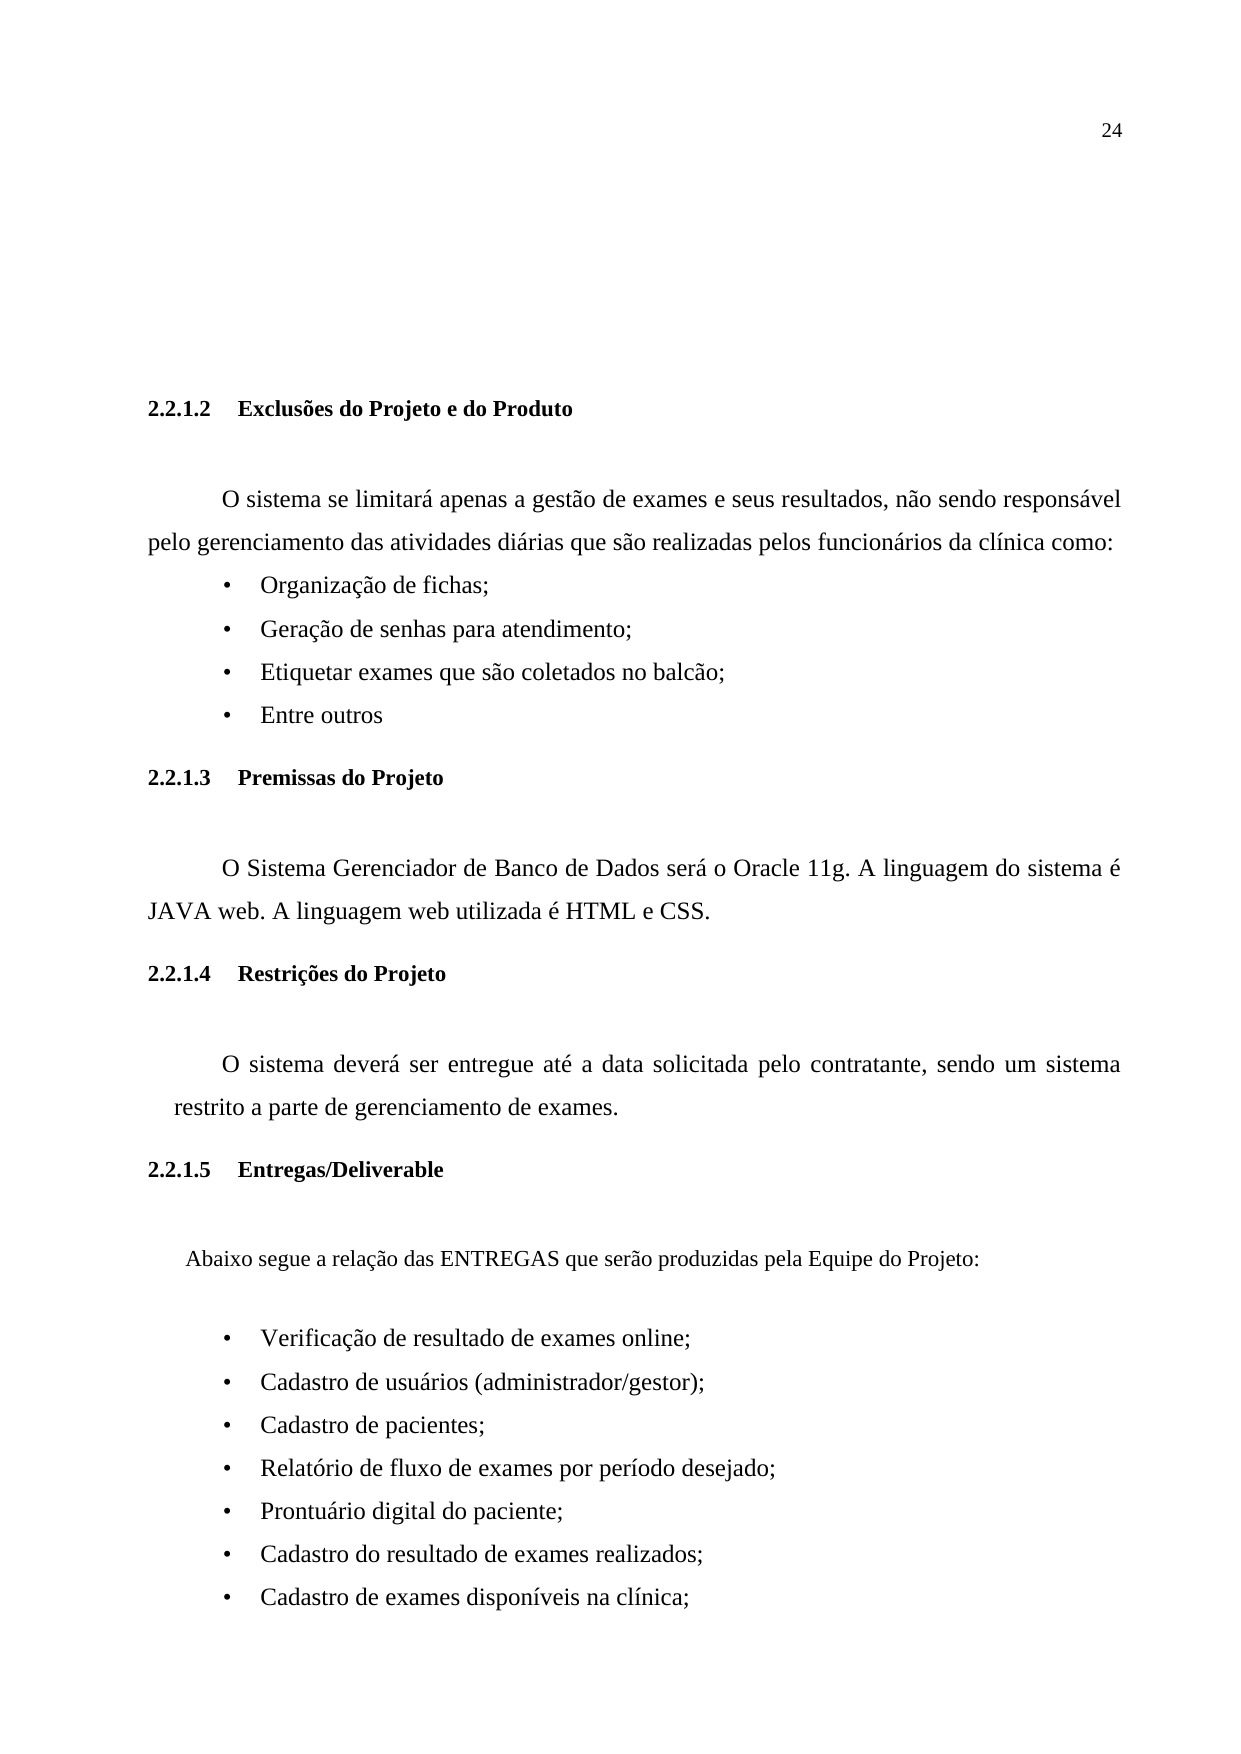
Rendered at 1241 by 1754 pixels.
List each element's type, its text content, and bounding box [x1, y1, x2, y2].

list Organização de fichas; [223, 571, 1122, 599]
text O sistema deverá ser entregue até a data solicitada pelo contratante, sendo um sistema restrito a parte de gerenciamento de exames. [174, 1049, 1122, 1121]
list Cadastro de usuários (administrador/gestor); [223, 1367, 1122, 1395]
text O sistema se limitará apenas a gestão de exames e seus resultados, não sendo responsável pelo gerenciamento das atividades diárias que são realizadas pelos funcionários da clínica como: [148, 484, 1122, 556]
subtitle Entregas/Deliverable [148, 1156, 1122, 1182]
list Cadastro de exames disponíveis na clínica; [223, 1582, 1122, 1611]
subtitle Restrições do Projeto [148, 960, 1122, 986]
subtitle Exclusões do Projeto e do Produto [148, 395, 1122, 422]
list Cadastro do resultado de exames realizados; [223, 1539, 1122, 1568]
list Cadastro de pacientes; [223, 1410, 1122, 1438]
list Entre outros [223, 700, 1122, 729]
list Prontuário digital do paciente; [223, 1496, 1122, 1525]
list Etiquetar exames que são coletados no balcão; [223, 657, 1122, 686]
text O Sistema Gerenciador de Banco de Dados será o Oracle 11g. A linguagem do sistema é JAVA web. A linguagem web utilizada é HTML e CSS. [148, 853, 1122, 924]
subtitle Premissas do Projeto [148, 764, 1122, 790]
list Relatório de fluxo de exames por período desejado; [223, 1453, 1122, 1482]
list Geração de senhas para atendimento; [223, 614, 1122, 642]
text Abaixo segue a relação das ENTREGAS que serão produzidas pela Equipe do Projeto: [185, 1244, 1122, 1271]
list Verificação de resultado de exames online; [223, 1323, 1122, 1352]
